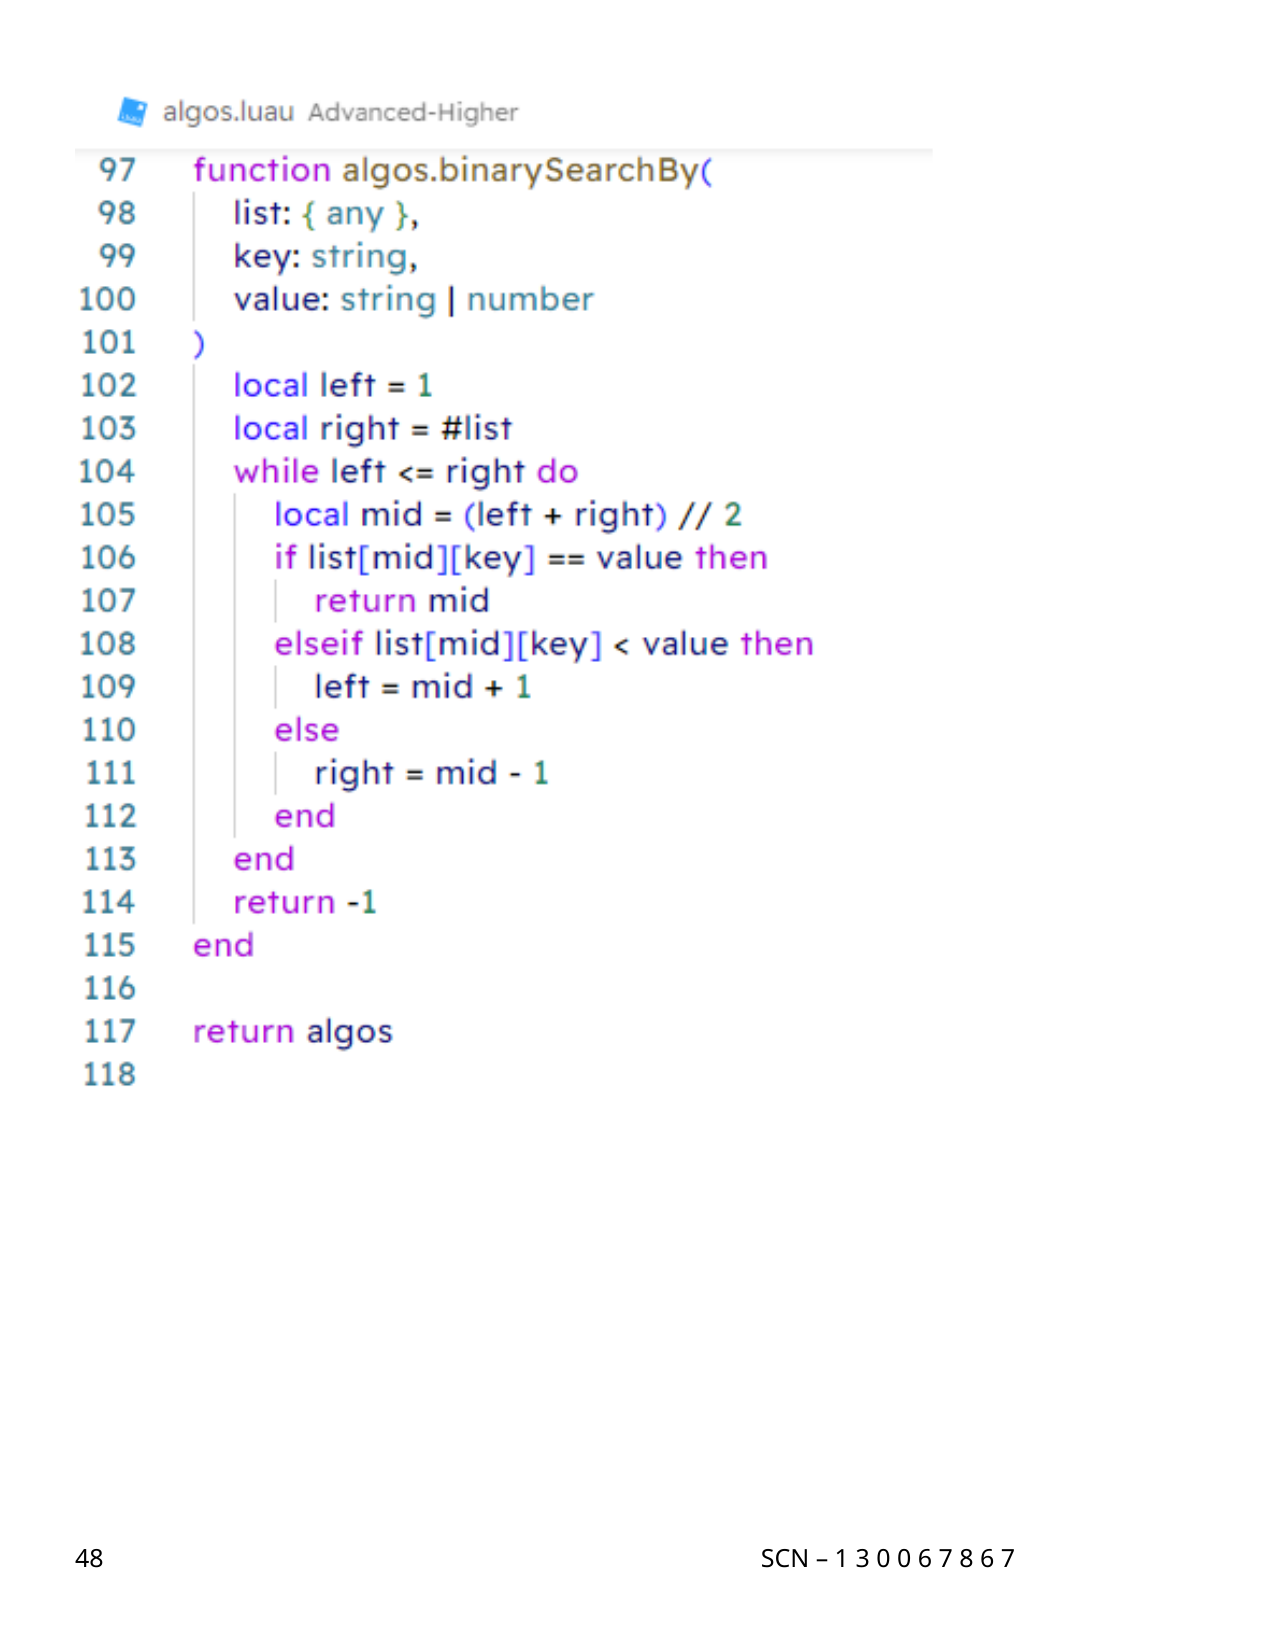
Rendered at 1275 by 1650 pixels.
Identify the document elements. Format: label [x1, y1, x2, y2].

picture [75, 75, 933, 1099]
